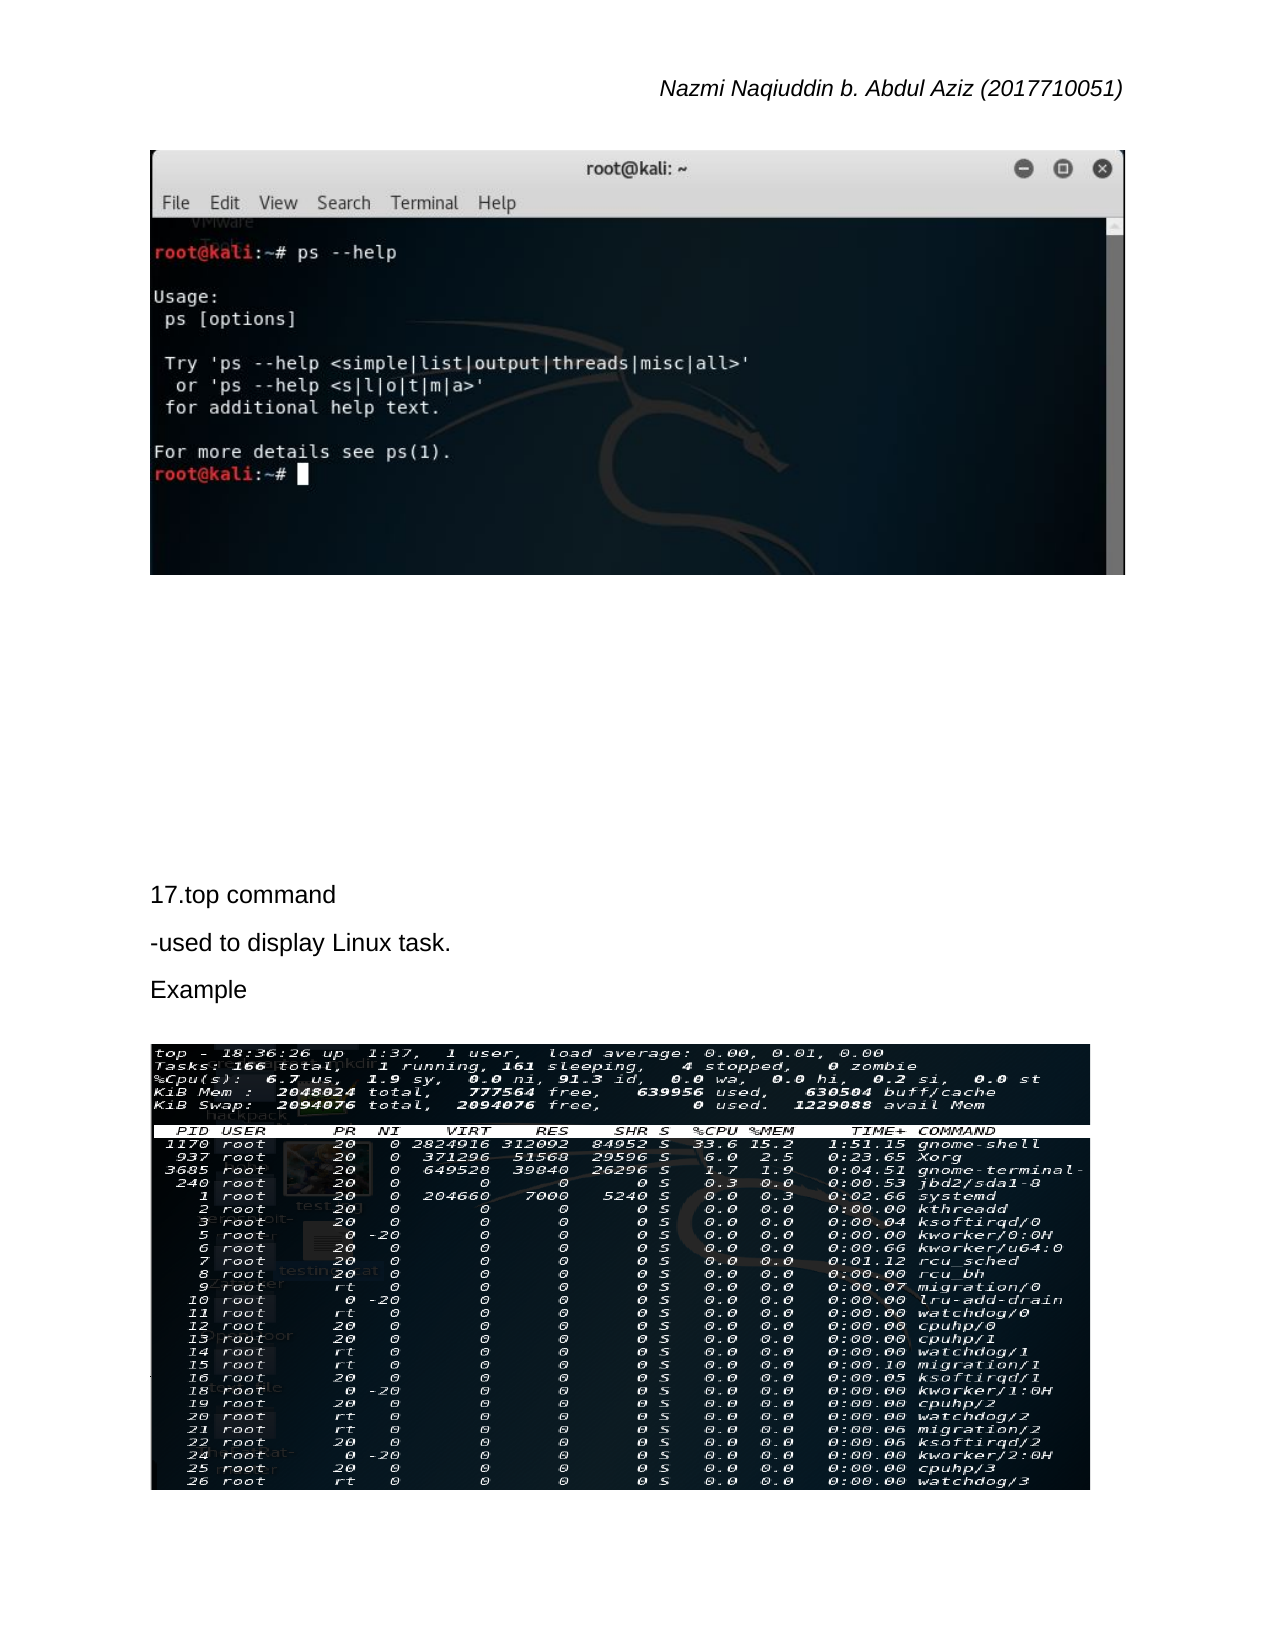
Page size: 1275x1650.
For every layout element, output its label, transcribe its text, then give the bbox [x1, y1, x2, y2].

picture [150, 150, 1125, 575]
text 17.top command [150, 880, 1125, 909]
text -used to display Linux task. [150, 928, 1125, 956]
text Example [150, 975, 1125, 1004]
picture [150, 1044, 1091, 1490]
